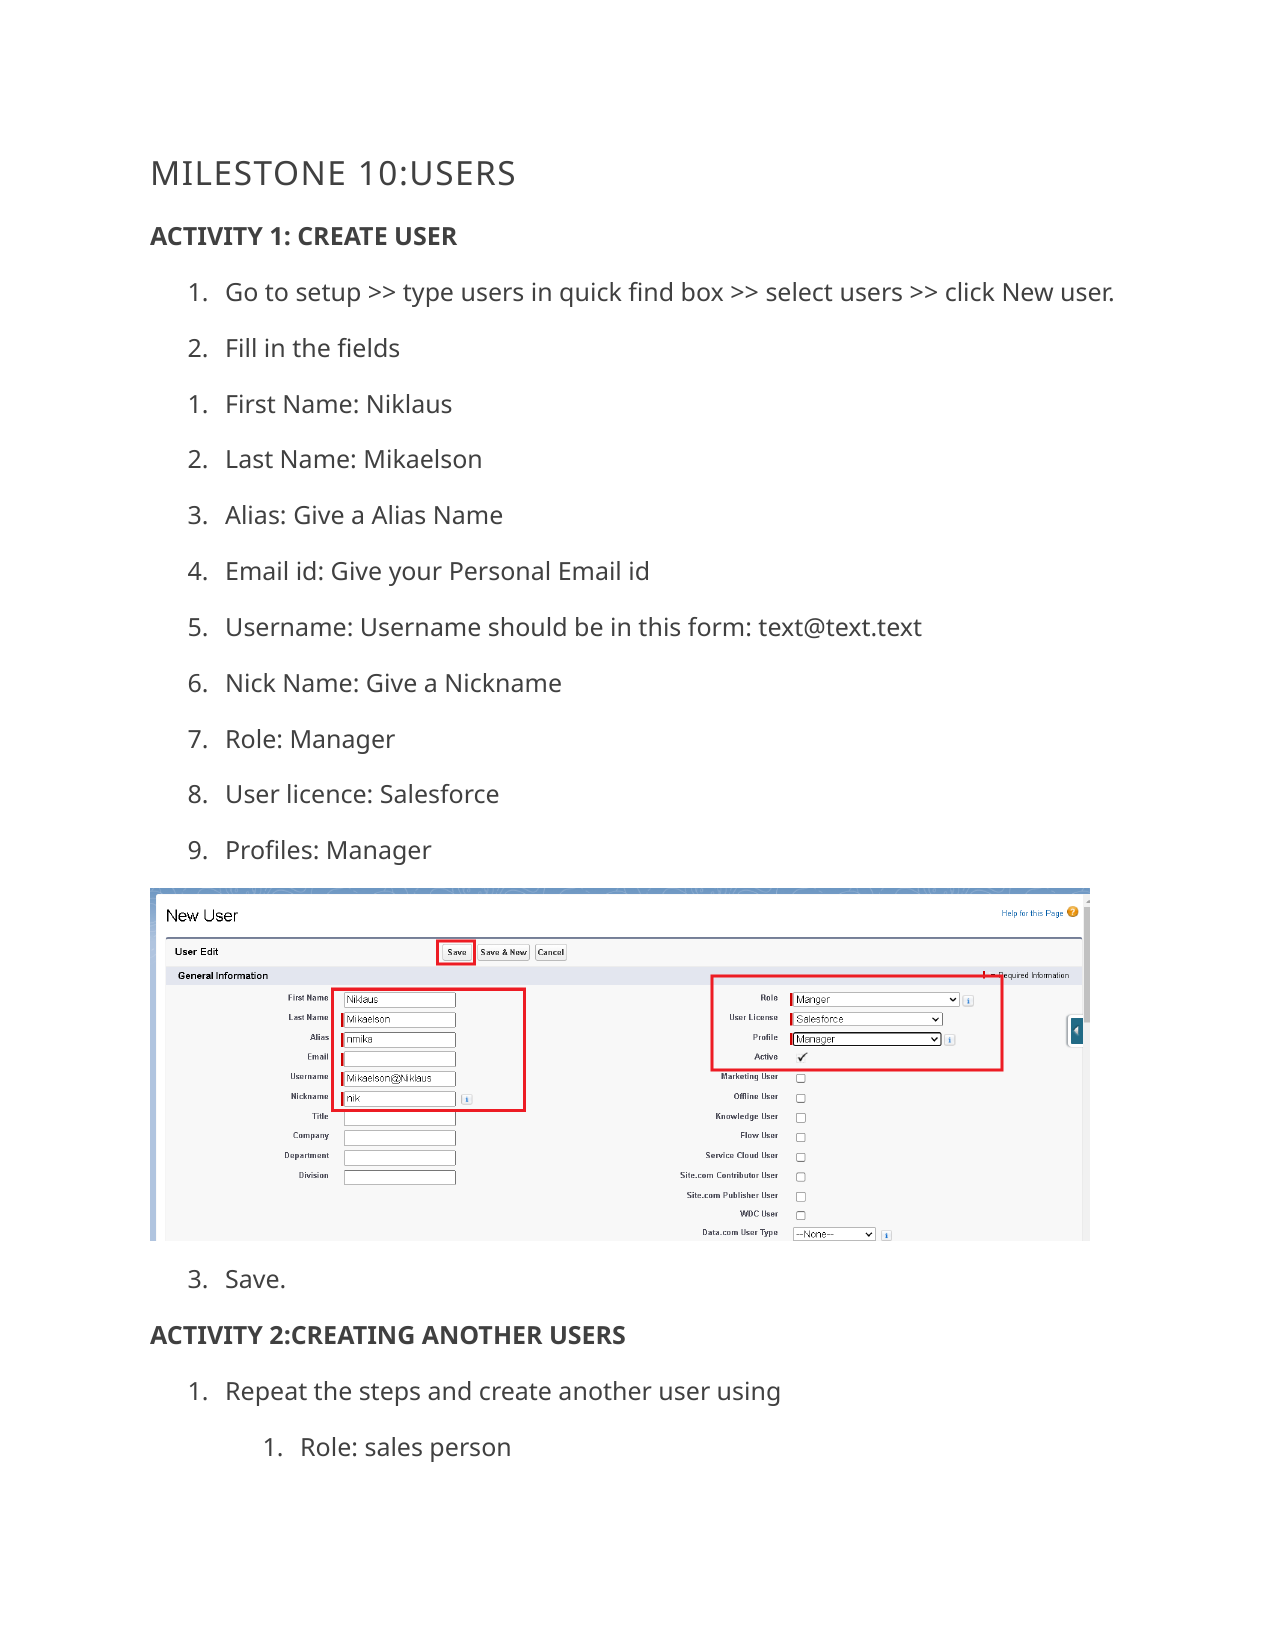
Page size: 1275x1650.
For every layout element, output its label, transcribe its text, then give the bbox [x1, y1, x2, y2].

list Role: sales person [262, 1429, 1125, 1463]
list Username: Username should be in this form: text@text.text [187, 610, 1125, 644]
list Last Name: Mikaelson [187, 442, 1125, 476]
list User licence: Salesforce [187, 777, 1125, 811]
list First Name: Niklaus [187, 386, 1125, 420]
list Alias: Give a Alias Name [187, 498, 1125, 532]
picture [150, 888, 1090, 1241]
list Nick Name: Give a Nickname [187, 666, 1125, 699]
list Role: Manager [187, 721, 1125, 755]
text ACTIVITY 1: CREATE USER [150, 219, 1125, 253]
list Profiles: Manager [187, 833, 1125, 867]
text ACTIVITY 2:CREATING ANOTHER USERS [150, 1318, 1125, 1352]
list Repeat the steps and create another user using [187, 1373, 1125, 1408]
subtitle MILESTONE 10:USERS [150, 150, 1125, 195]
list Email id: Give your Personal Email id [187, 554, 1125, 588]
list Fill in the fields [187, 331, 1125, 364]
list Go to setup >> type users in quick find box >> select users >> click New user. [187, 275, 1125, 309]
list Save. [187, 1262, 1125, 1296]
